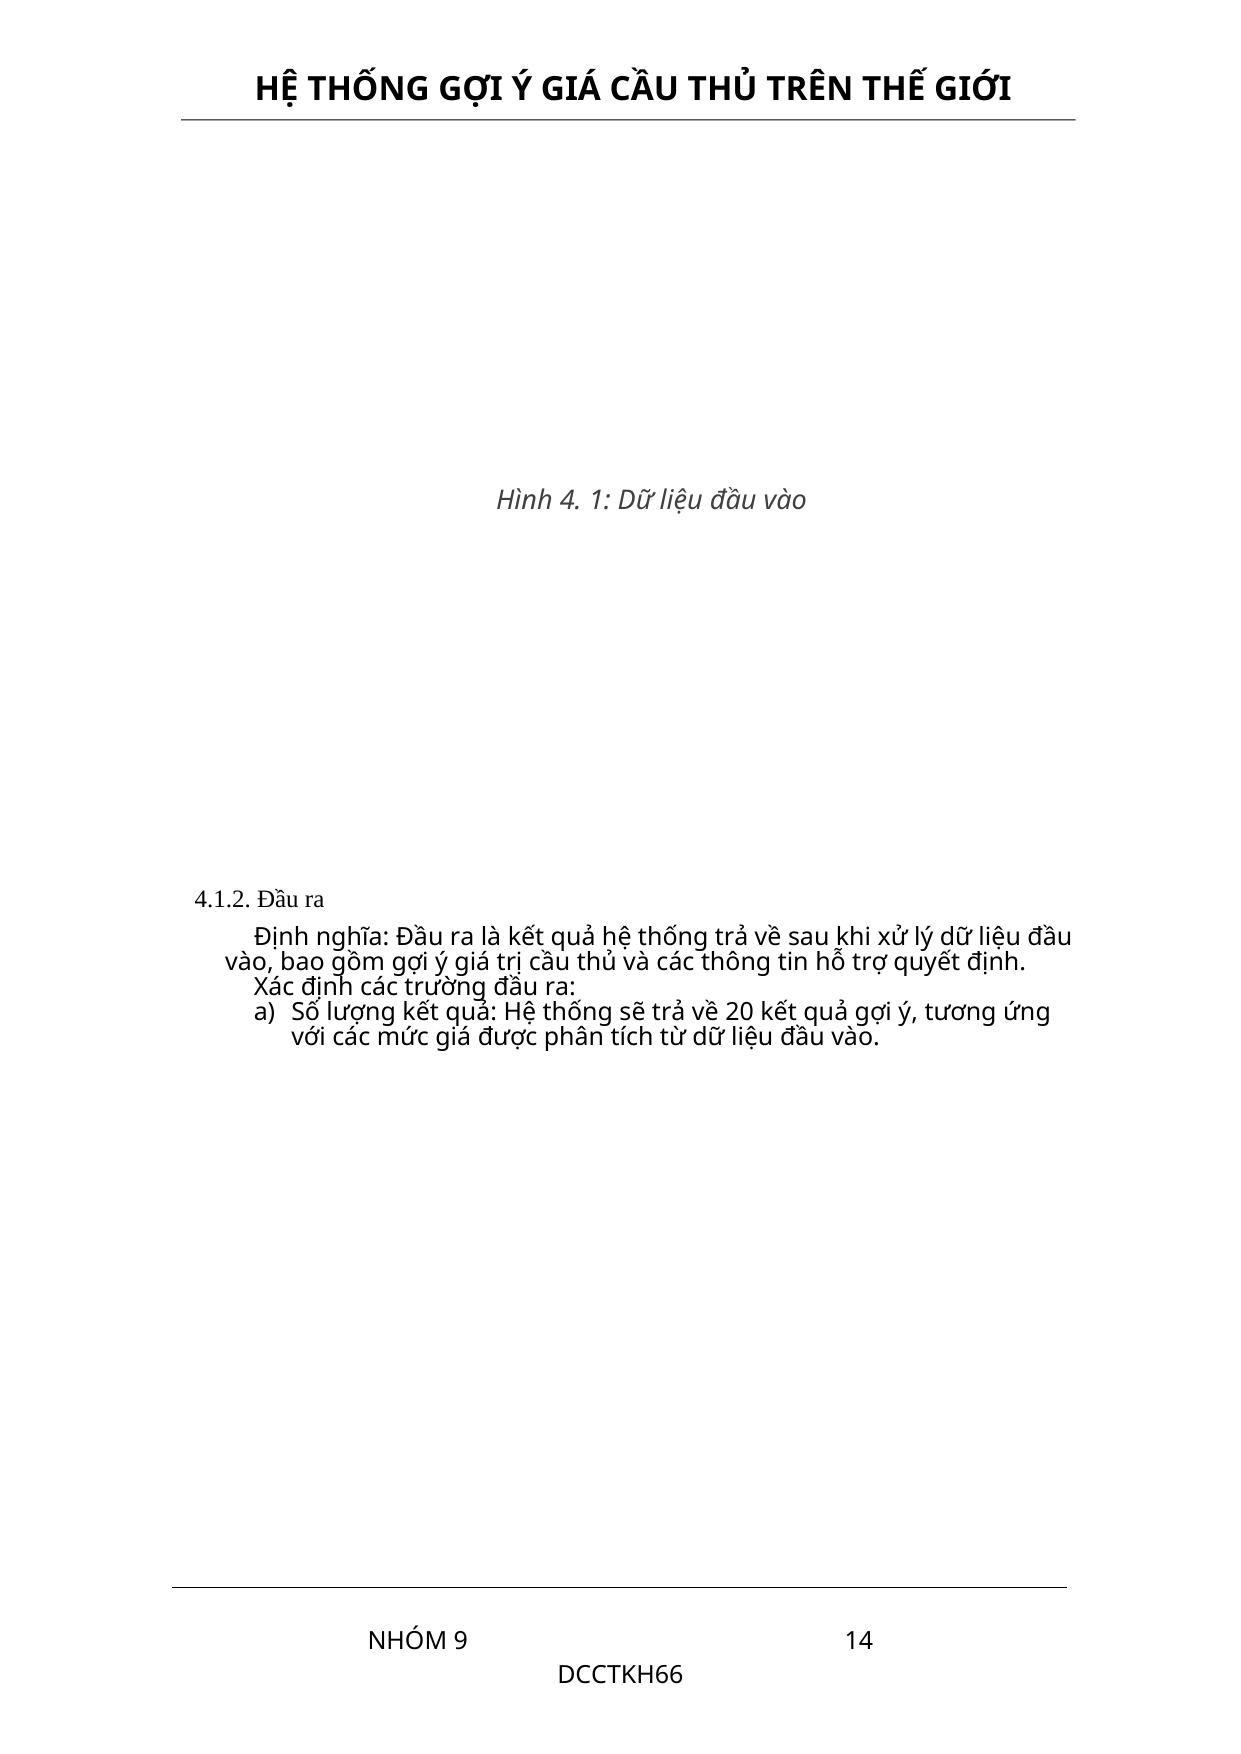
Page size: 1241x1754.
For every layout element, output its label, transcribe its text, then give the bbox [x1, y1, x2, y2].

text Xác định các trường đầu ra: [178, 975, 1090, 1000]
text Định nghĩa: Đầu ra là kết quả hệ thống trả về sau khi xử lý dữ liệu đầu vào, bao gồm gợi ý giá trị cầu thủ và các thông tin hỗ trợ quyết định. [225, 925, 1090, 975]
list Số lượng kết quả: Hệ thống sẽ trả về 20 kết quả gợi ý, tương ứng với các mức giá được phân tích từ dữ liệu đầu vào. [253, 1000, 1090, 1050]
subtitle 4.1.2. Đầu ra [194, 884, 1090, 913]
